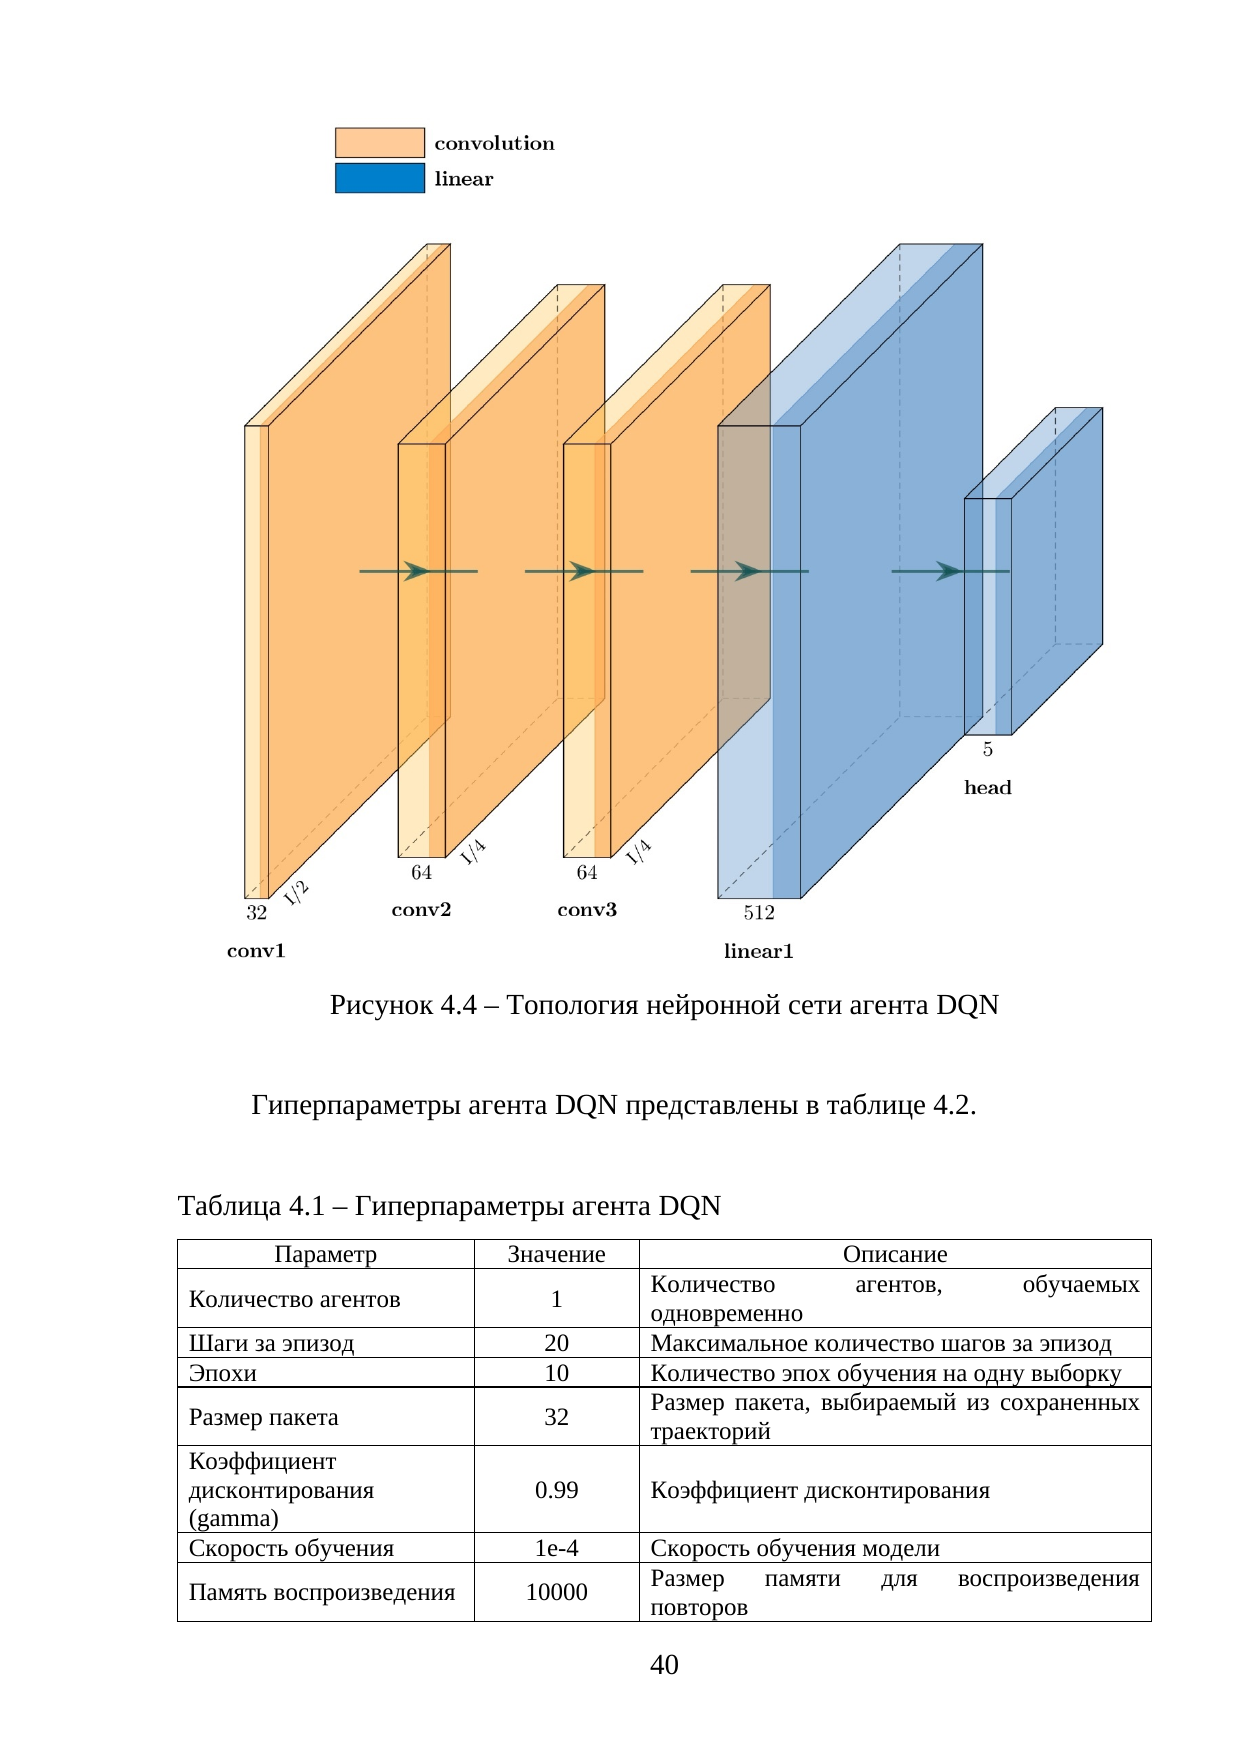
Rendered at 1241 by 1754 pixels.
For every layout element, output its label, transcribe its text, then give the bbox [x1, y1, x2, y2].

table_header Описание [640, 1240, 1151, 1268]
table_cell 32 [475, 1388, 639, 1445]
table_cell Максимальное количество шагов за эпизод [640, 1328, 1151, 1357]
table_cell 1 [475, 1269, 639, 1327]
table_cell Эпохи [178, 1358, 474, 1386]
table_header Параметр [178, 1240, 474, 1268]
table_cell 10000 [475, 1563, 639, 1621]
table_cell Количество эпох обучения на одну выборку [640, 1358, 1151, 1386]
picture [216, 118, 1112, 971]
table_cell Количество агентов [178, 1269, 474, 1327]
table_cell Память воспроизведения [178, 1563, 474, 1621]
table_header Значение [475, 1240, 639, 1268]
table_cell Коэффициент дисконтирования (gamma) [178, 1446, 474, 1532]
table_cell Размер пакета [178, 1388, 474, 1445]
text Таблица 4.1 – Гиперпараметры агента DQN [177, 1188, 1152, 1222]
table_cell Размер пакета, выбираемый из сохраненных траекторий [640, 1388, 1151, 1445]
text Гиперпараметры агента DQN представлены в таблице 4.2. [177, 1087, 1152, 1121]
table_cell Размер памяти для воспроизведения повторов [640, 1563, 1151, 1621]
table_cell 1e-4 [475, 1533, 639, 1562]
table_cell Количество агентов, обучаемых одновременно [640, 1269, 1151, 1327]
text Рисунок 4.4 – Топология нейронной сети агента DQN [177, 987, 1152, 1020]
table_cell 20 [475, 1328, 639, 1357]
table_cell Скорость обучения модели [640, 1533, 1151, 1562]
table_cell 0.99 [475, 1446, 639, 1532]
table_cell Шаги за эпизод [178, 1328, 474, 1357]
table_cell Скорость обучения [178, 1533, 474, 1562]
table_cell Коэффициент дисконтирования [640, 1446, 1151, 1532]
table_cell 10 [475, 1358, 639, 1386]
